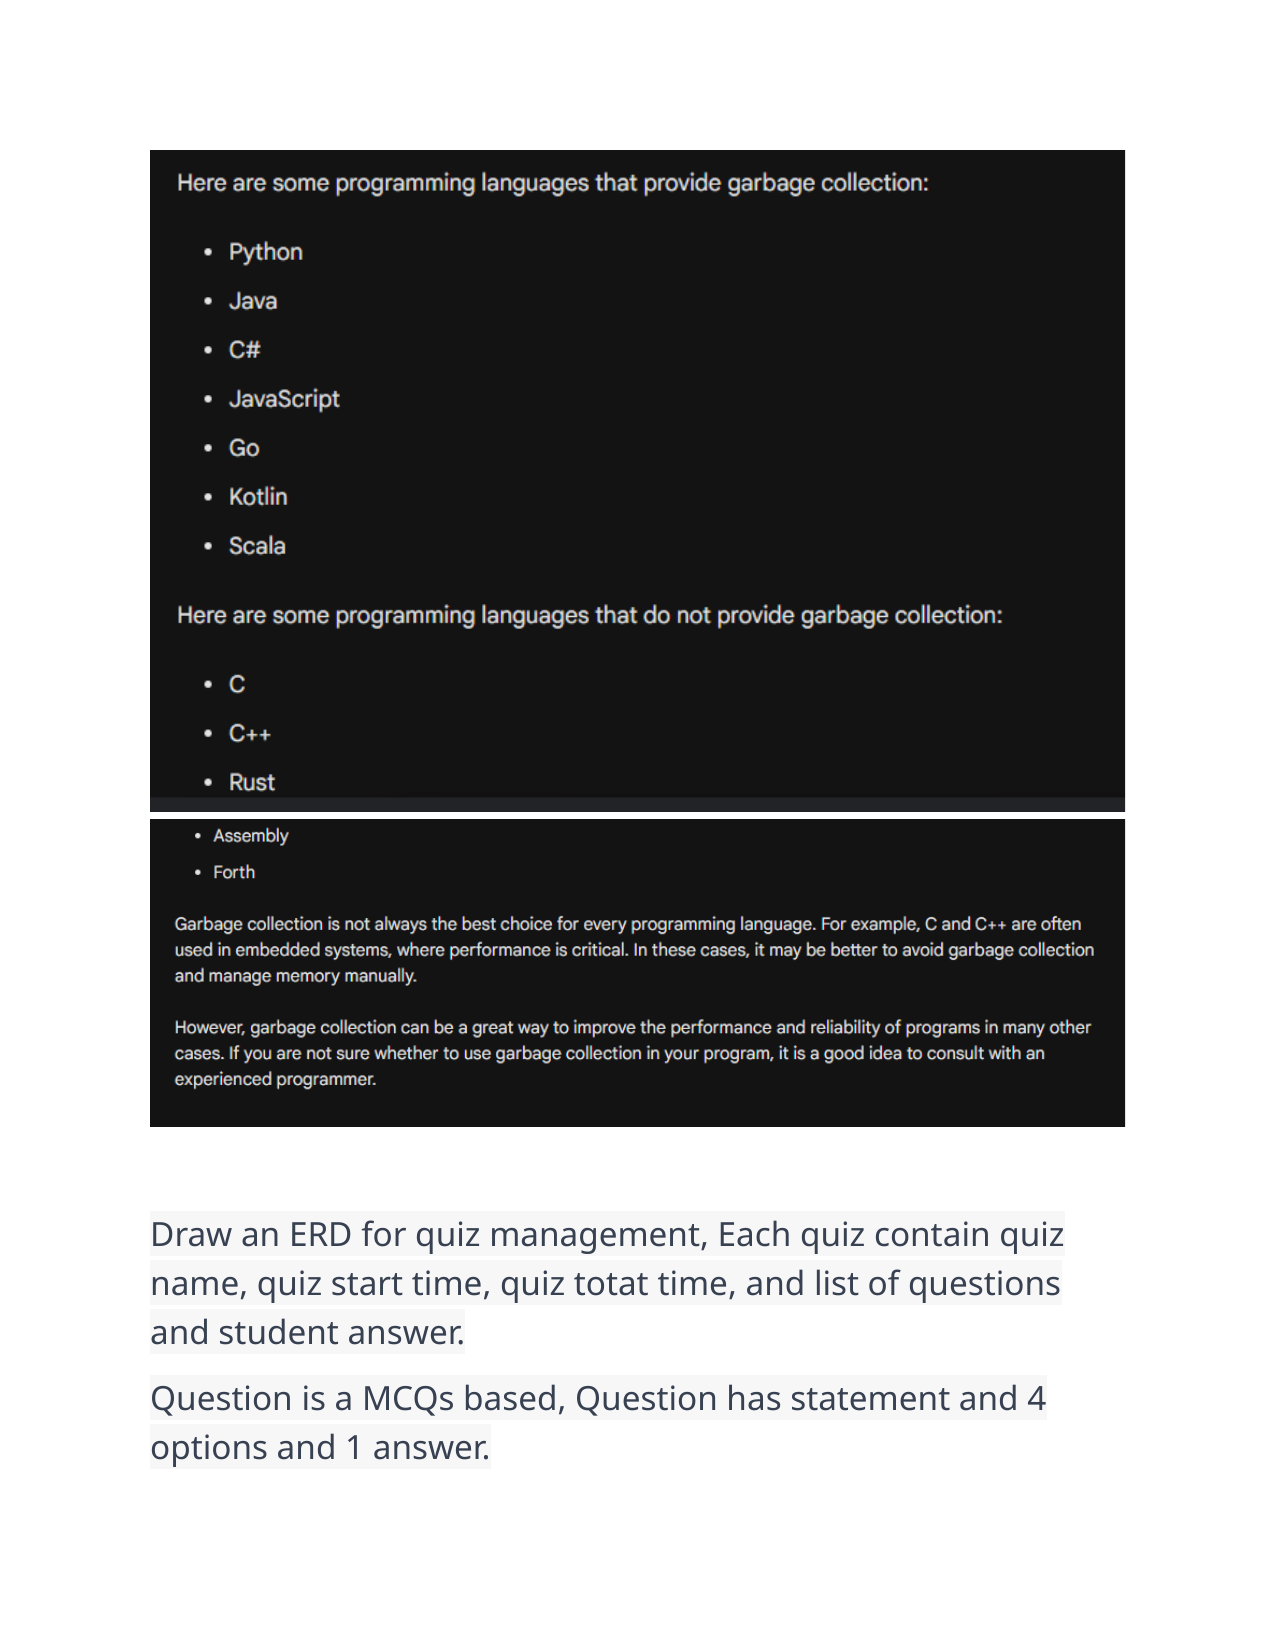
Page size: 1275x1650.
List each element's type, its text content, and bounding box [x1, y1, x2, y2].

picture [150, 819, 1125, 1127]
picture [150, 150, 1125, 812]
text Draw an ERD for quiz management, Each quiz contain quiz name, quiz start time, quiz totat time, and list of questions and student answer. [150, 1211, 1125, 1354]
text Question is a MCQs based, Question has statement and 4 options and 1 answer. [150, 1374, 1125, 1469]
